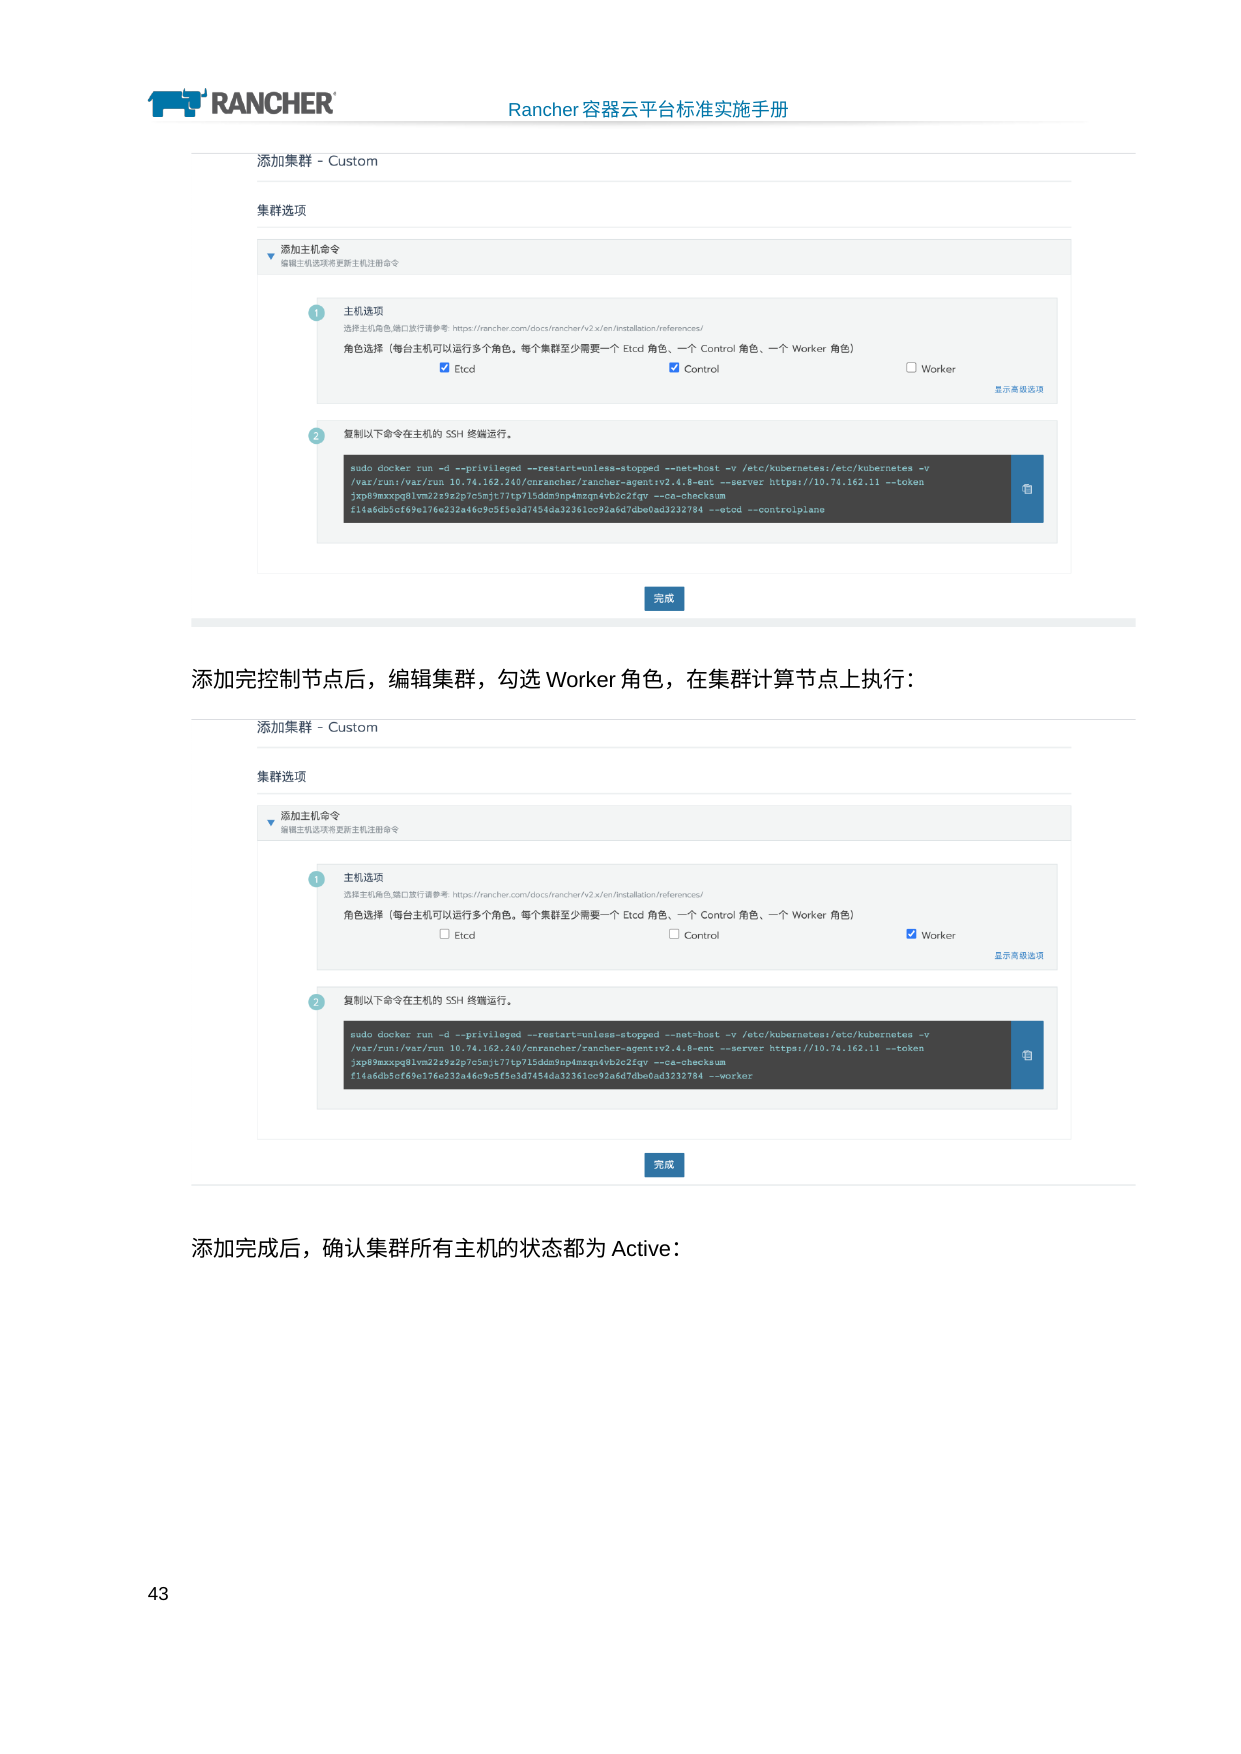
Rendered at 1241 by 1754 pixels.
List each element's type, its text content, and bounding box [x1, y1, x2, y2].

picture [147, 121, 1092, 130]
text 添加完控制节点后，编辑集群，勾选Worker角色，在集群计算节点上执行： [148, 661, 1092, 694]
picture [191, 150, 1136, 627]
picture [191, 719, 1136, 1186]
picture [147, 102, 152, 117]
picture [196, 88, 337, 117]
picture [586, 113, 594, 118]
picture [163, 109, 184, 117]
picture [147, 88, 204, 99]
text 添加完成后，确认集群所有主机的状态都为Active： [148, 1231, 1092, 1263]
